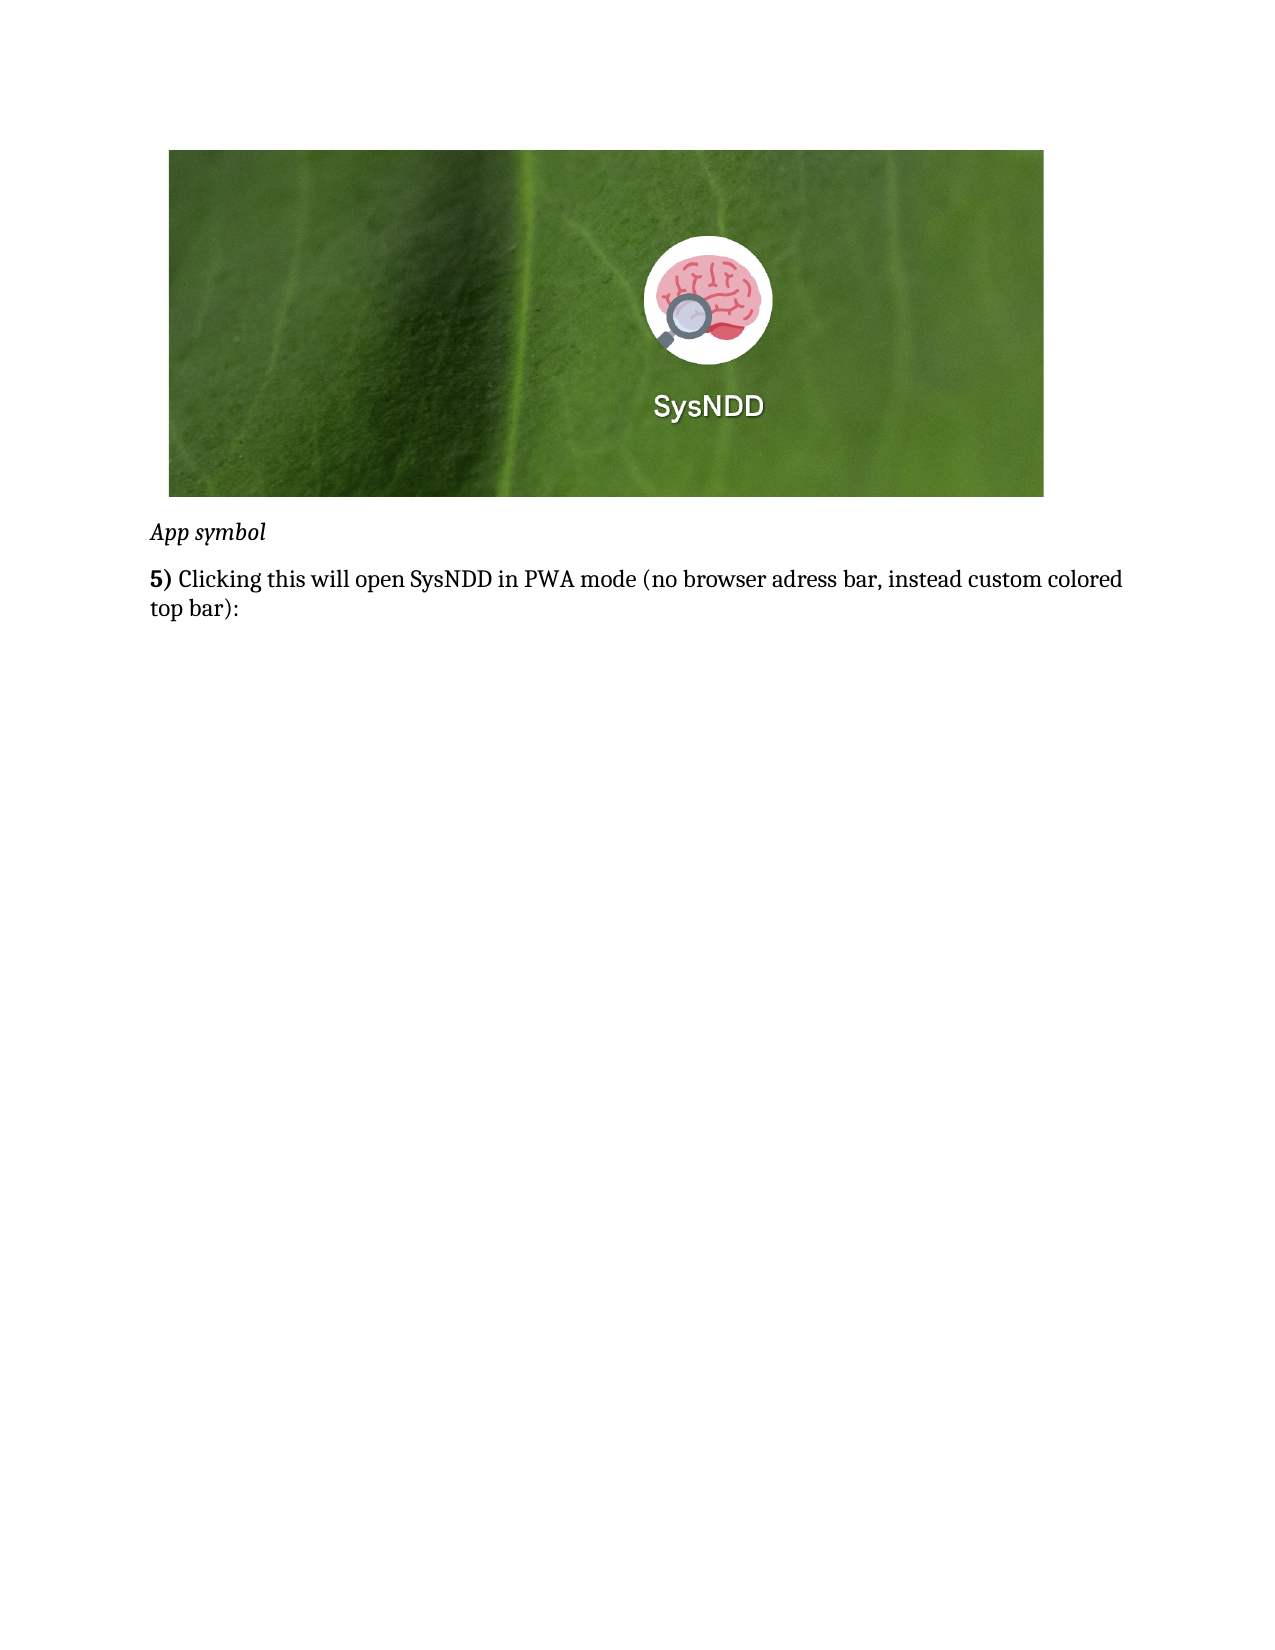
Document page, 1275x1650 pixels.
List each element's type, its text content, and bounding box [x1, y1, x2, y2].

picture [168, 150, 1044, 497]
text App symbol [150, 518, 1125, 547]
text 5) Clicking this will open SysNDD in PWA mode (no browser adress bar, instead custom colored top bar): [150, 565, 1125, 623]
